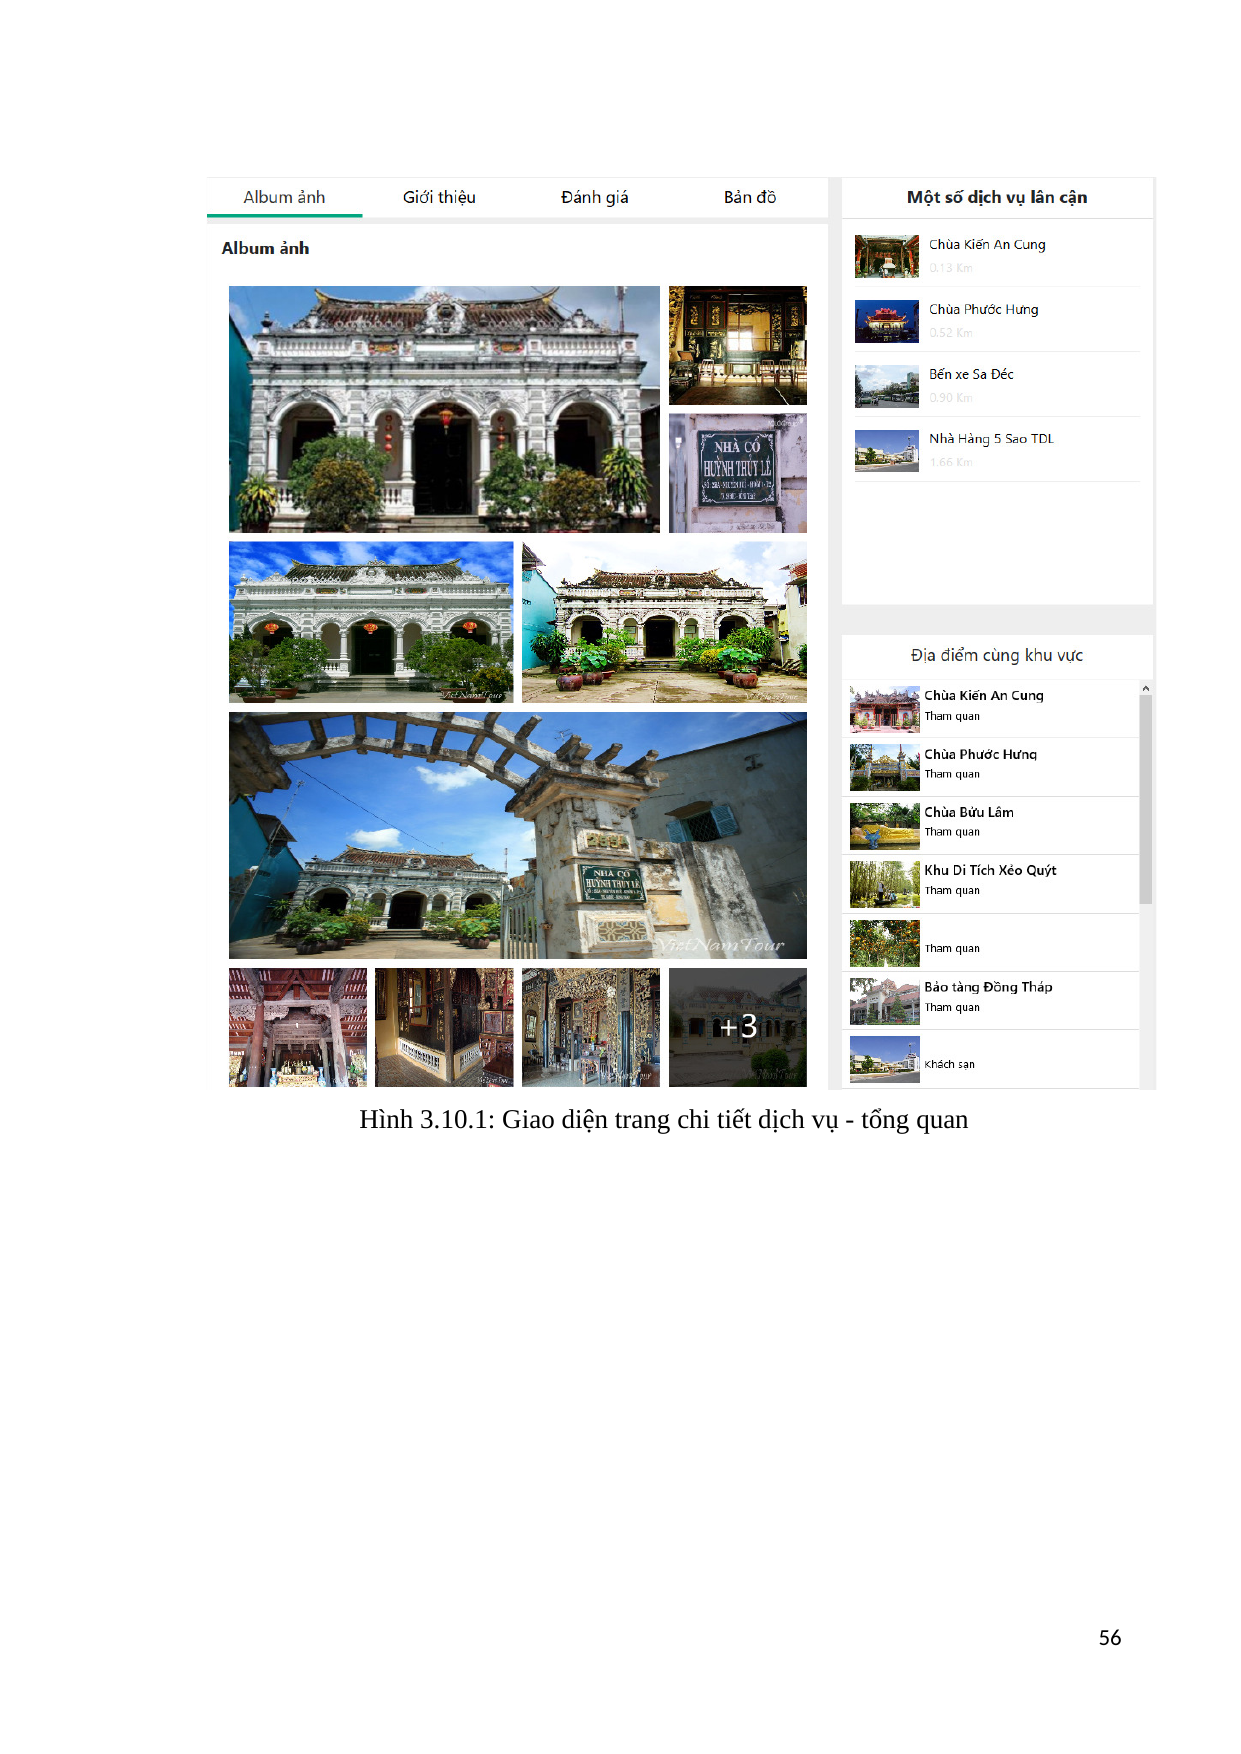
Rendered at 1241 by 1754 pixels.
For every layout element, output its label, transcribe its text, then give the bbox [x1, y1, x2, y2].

picture [206, 177, 1157, 1090]
subtitle Hình 3.10.1: Giao diện trang chi tiết dịch vụ - tổng quan [207, 1103, 1121, 1134]
